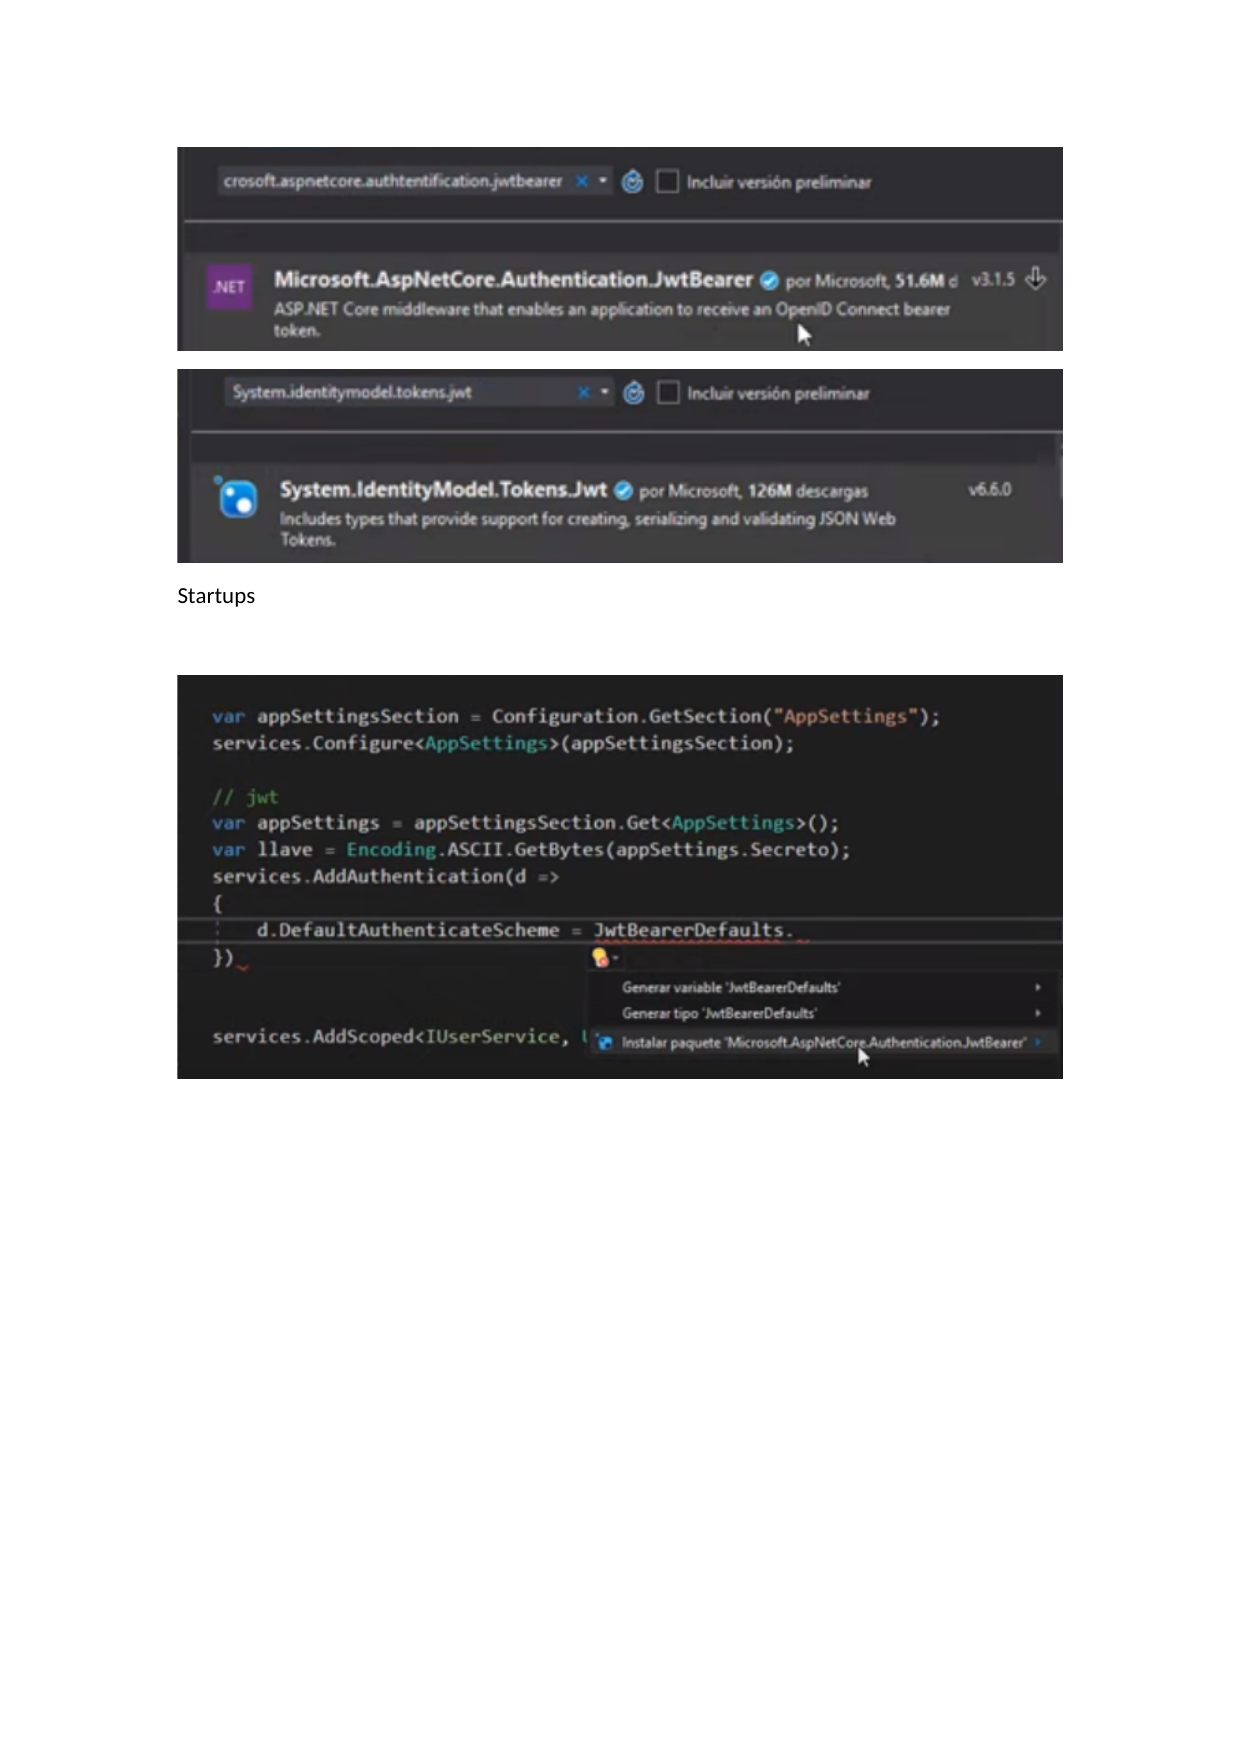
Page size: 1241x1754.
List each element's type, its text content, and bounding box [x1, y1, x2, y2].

picture [177, 369, 1063, 563]
picture [177, 675, 1063, 1079]
text Startups [177, 582, 1063, 609]
picture [177, 147, 1063, 351]
